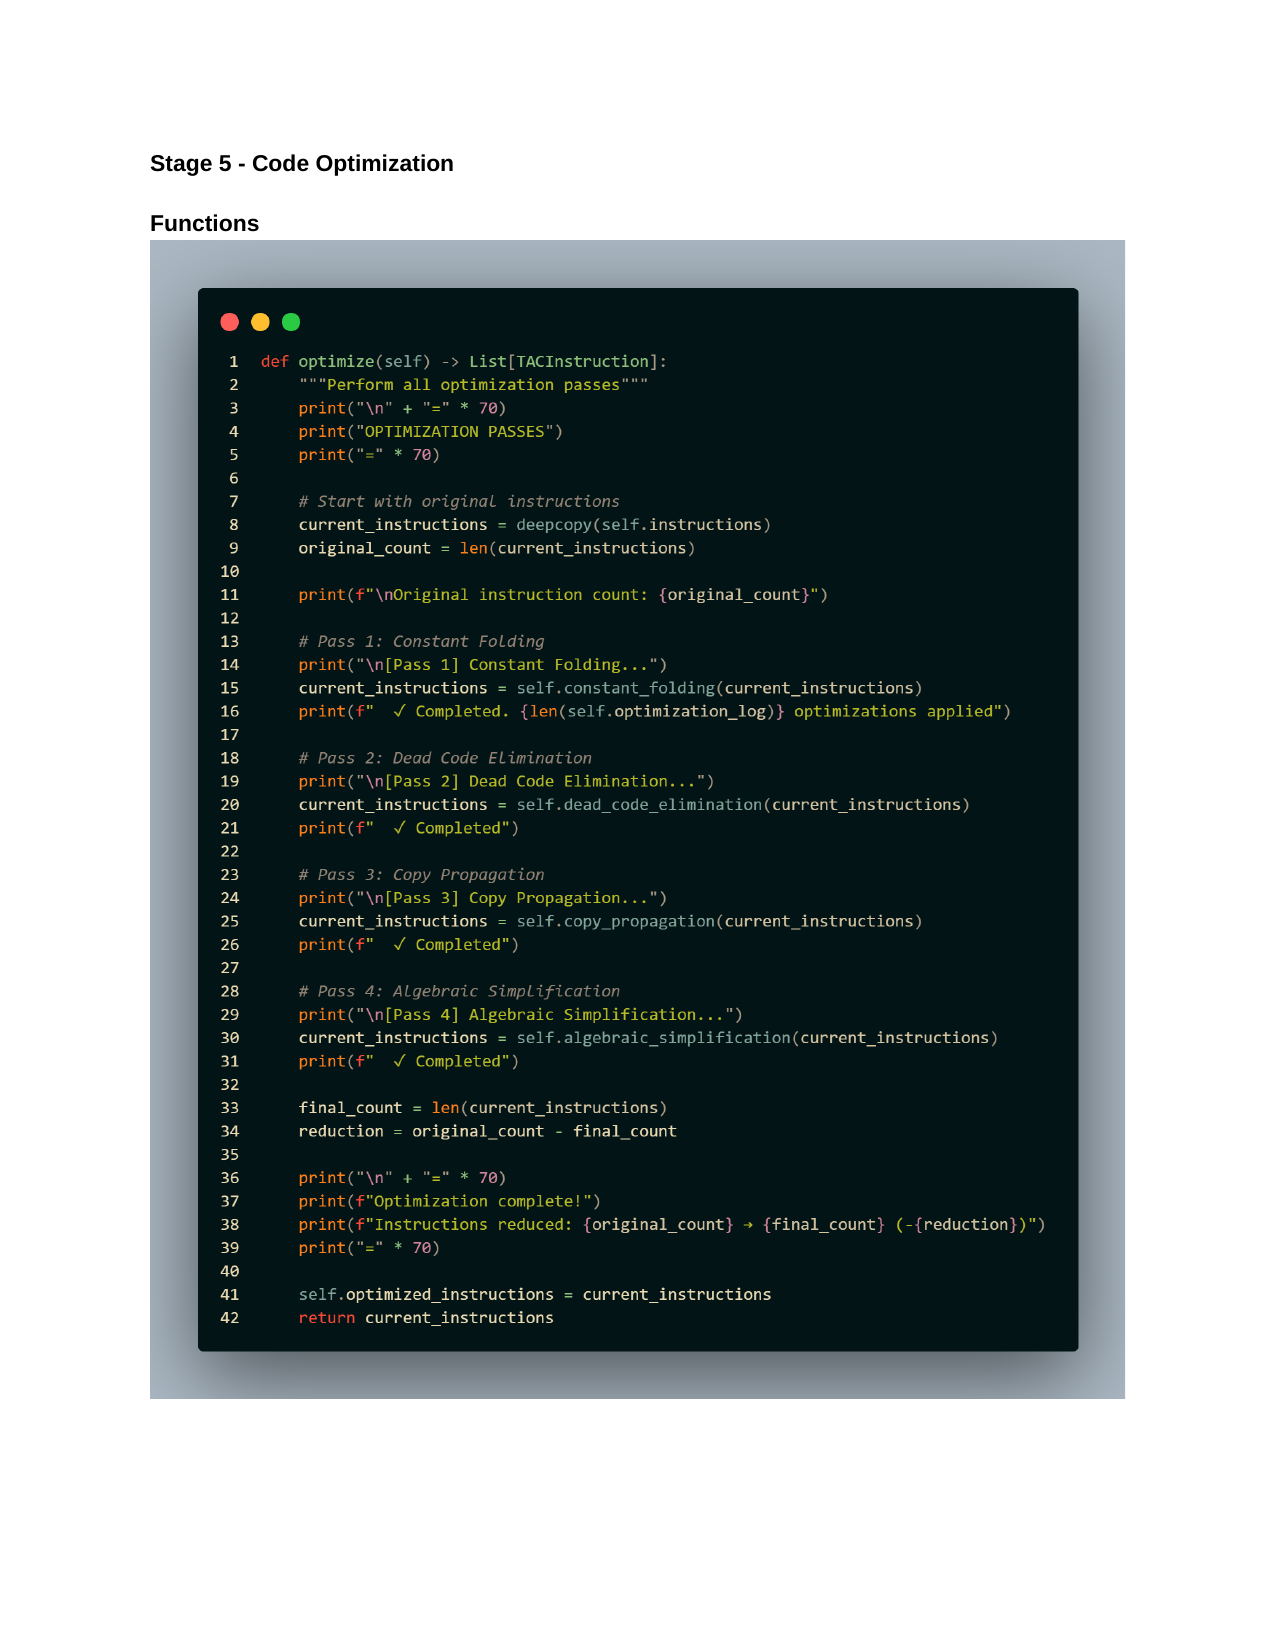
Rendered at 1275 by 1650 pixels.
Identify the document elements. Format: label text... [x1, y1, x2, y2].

subtitle Stage 5 - Code Optimization [150, 150, 1125, 176]
picture [150, 240, 1125, 1399]
subtitle Functions [150, 210, 1125, 237]
